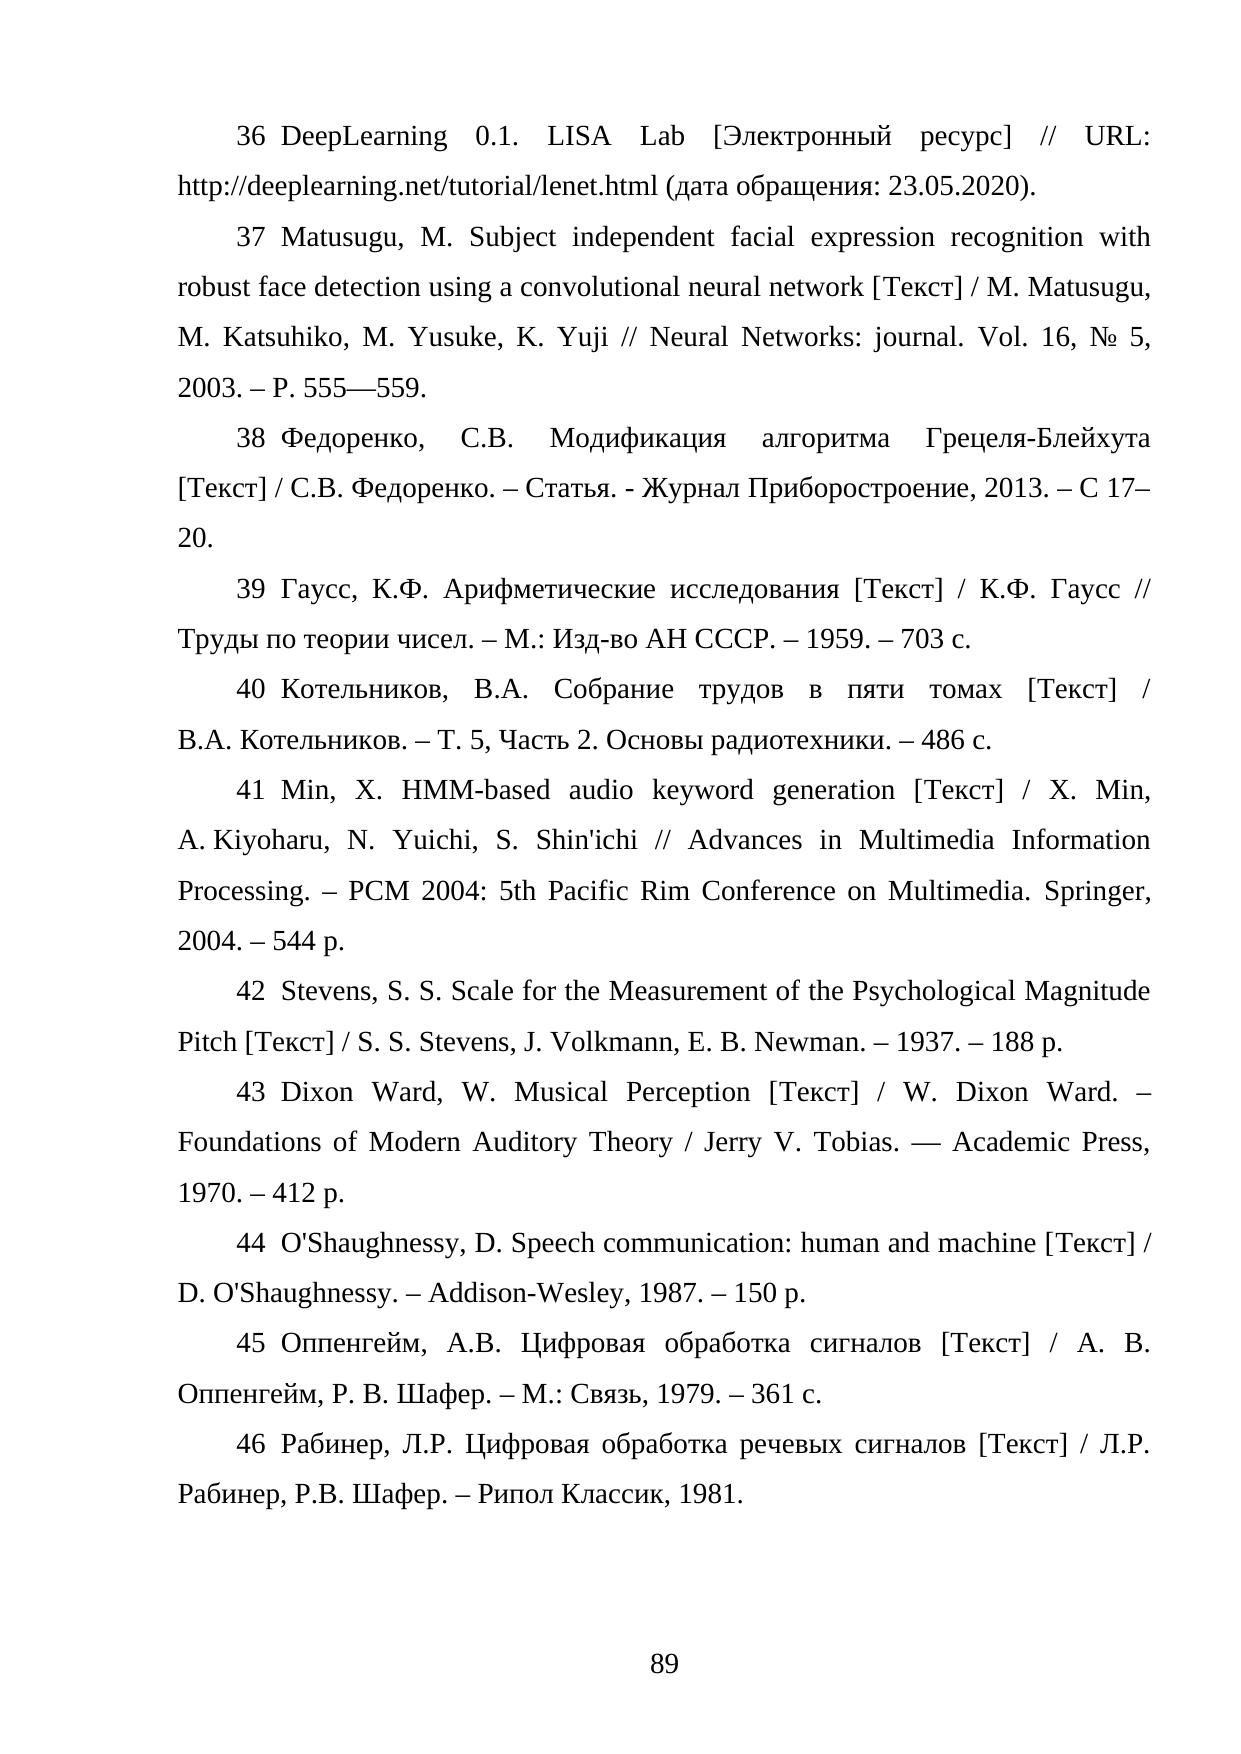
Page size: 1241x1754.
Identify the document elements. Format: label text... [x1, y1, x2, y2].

list Dixon Ward, W. Musical Perception [Текст] / W. Dixon Ward. – Foundations of Modern Auditory Theory / Jerry V. Tobias. — Academic Press, 1970. – 412 p. [177, 1074, 1152, 1208]
list Рабинер, Л.Р. Цифровая обработка речевых сигналов [Текст] / Л.Р. Рабинер, Р.В. Шафер. – Рипол Классик, 1981. [177, 1426, 1152, 1510]
list Оппенгейм, А.В. Цифровая обработка сигналов [Текст] / А. В. Оппенгейм, Р. В. Шафер. – М.: Связь, 1979. – 361 c. [177, 1326, 1152, 1409]
list Федоренко, С.В. Модификация алгоритма Грецеля-Блейхута [Текст] / С.В. Федоренко. – Статья. - Журнал Приборостроение, 2013. – С 17–20. [177, 420, 1152, 554]
list Котельников, В.А. Собрание трудов в пяти томах [Текст] / В.А. Котельников. – Т. 5, Часть 2. Основы радиотехники. – 486 с. [177, 672, 1152, 755]
list O'Shaughnessy, D. Speech communication: human and machine [Текст] / D. O'Shaughnessy. – Addison-Wesley, 1987. – 150 p. [177, 1225, 1152, 1309]
list DeepLearning 0.1. LISA Lab [Электронный ресурс] // URL: http://deeplearning.net/tutorial/lenet.html (дата обращения: 23.05.2020). [177, 118, 1152, 202]
list Гаусс, К.Ф. Арифметические исследования [Текст] / К.Ф. Гаусс // Труды по теории чисел. – М.: Изд-во АН СССР. – 1959. – 703 с. [177, 571, 1152, 655]
list Min, X. HMM-based audio keyword generation [Текст] / X. Min, A. Kiyoharu, N. Yuichi, S. Shin'ichi // Advances in Multimedia Information Processing. – PCM 2004: 5th Pacific Rim Conference on Multimedia. Springer, 2004. – 544 p. [177, 772, 1152, 957]
list Matusugu, M. Subject independent facial expression recognition with robust face detection using a convolutional neural network [Текст] / M. Matusugu, M. Katsuhiko, M. Yusuke, K. Yuji // Neural Networks: journal. Vol. 16, № 5, 2003. – P. 555—559. [177, 219, 1152, 403]
list Stevens, S. S. Scale for the Measurement of the Psychological Magnitude Pitch [Текст] / S. S. Stevens, J. Volkmann, E. B. Newman. – 1937. – 188 p. [177, 973, 1152, 1057]
